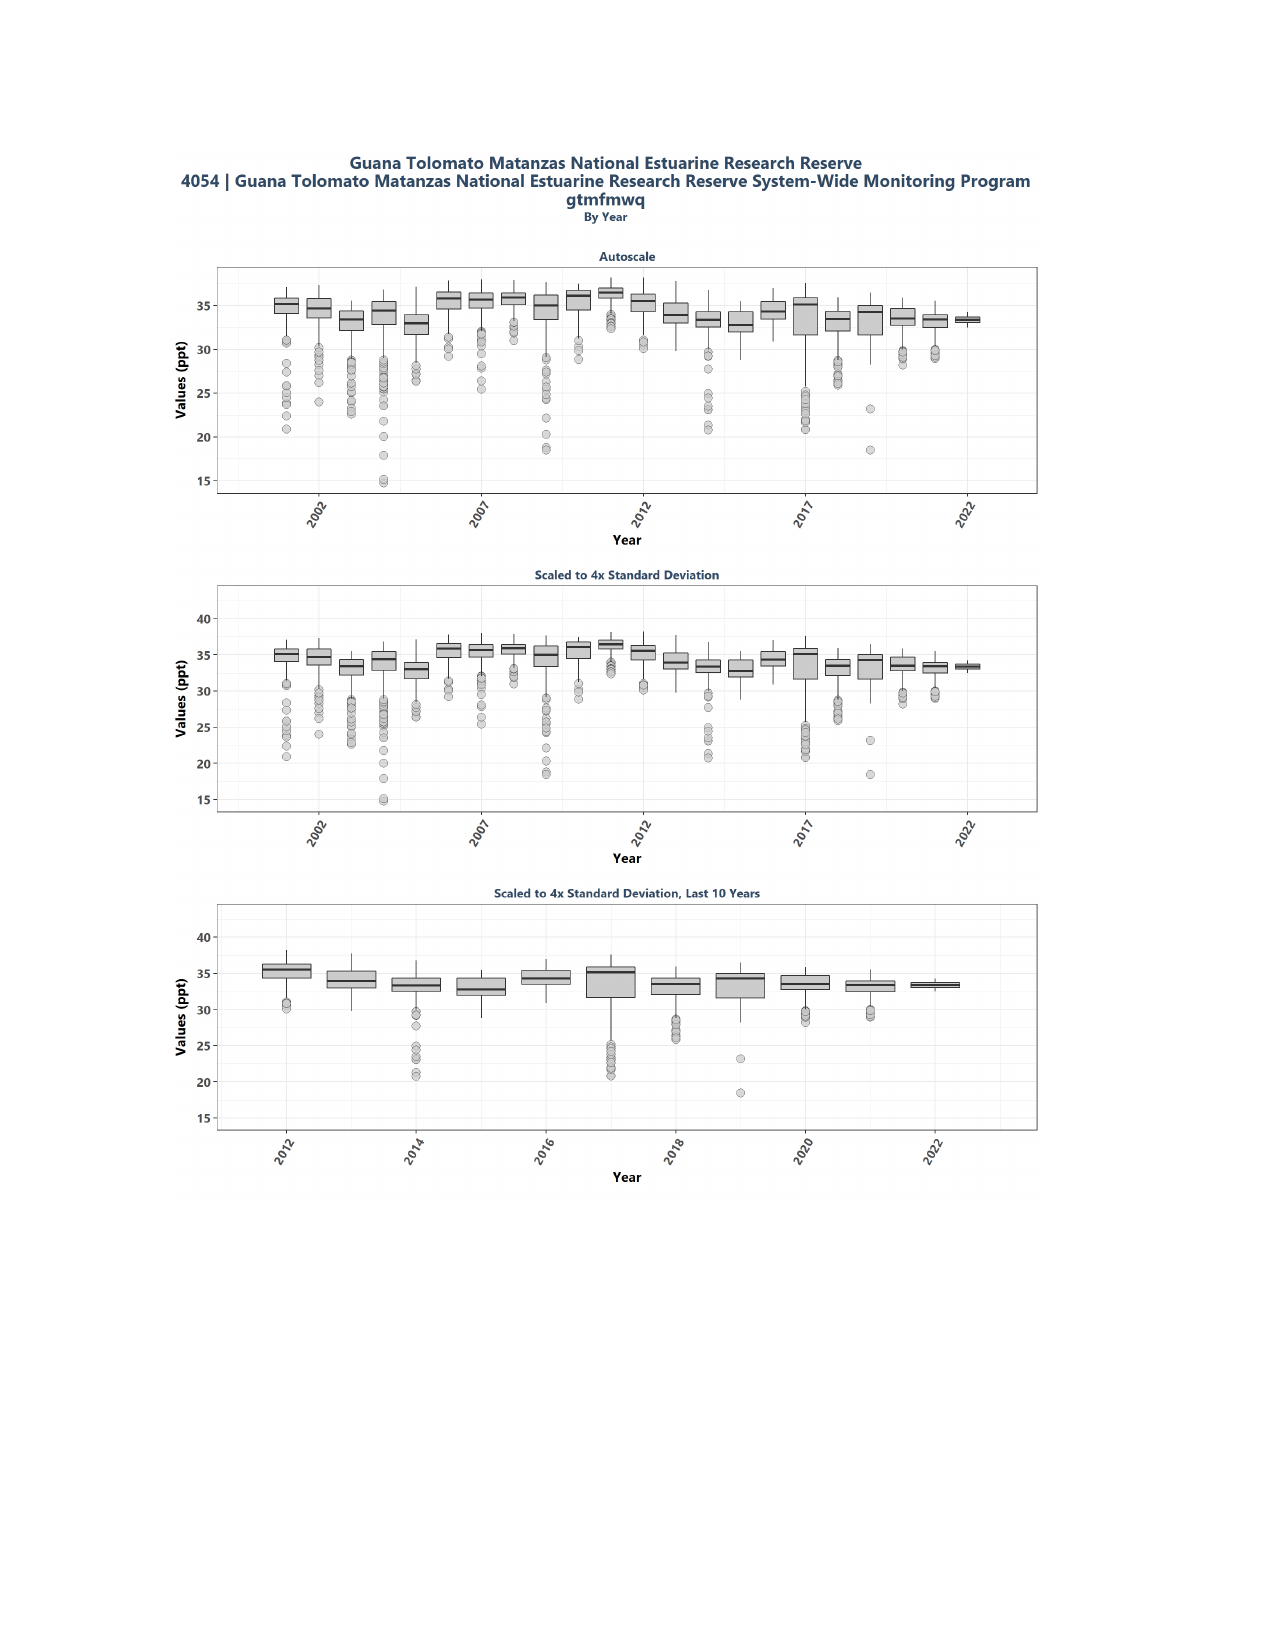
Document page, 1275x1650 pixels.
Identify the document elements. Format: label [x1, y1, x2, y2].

picture [168, 150, 1044, 1200]
